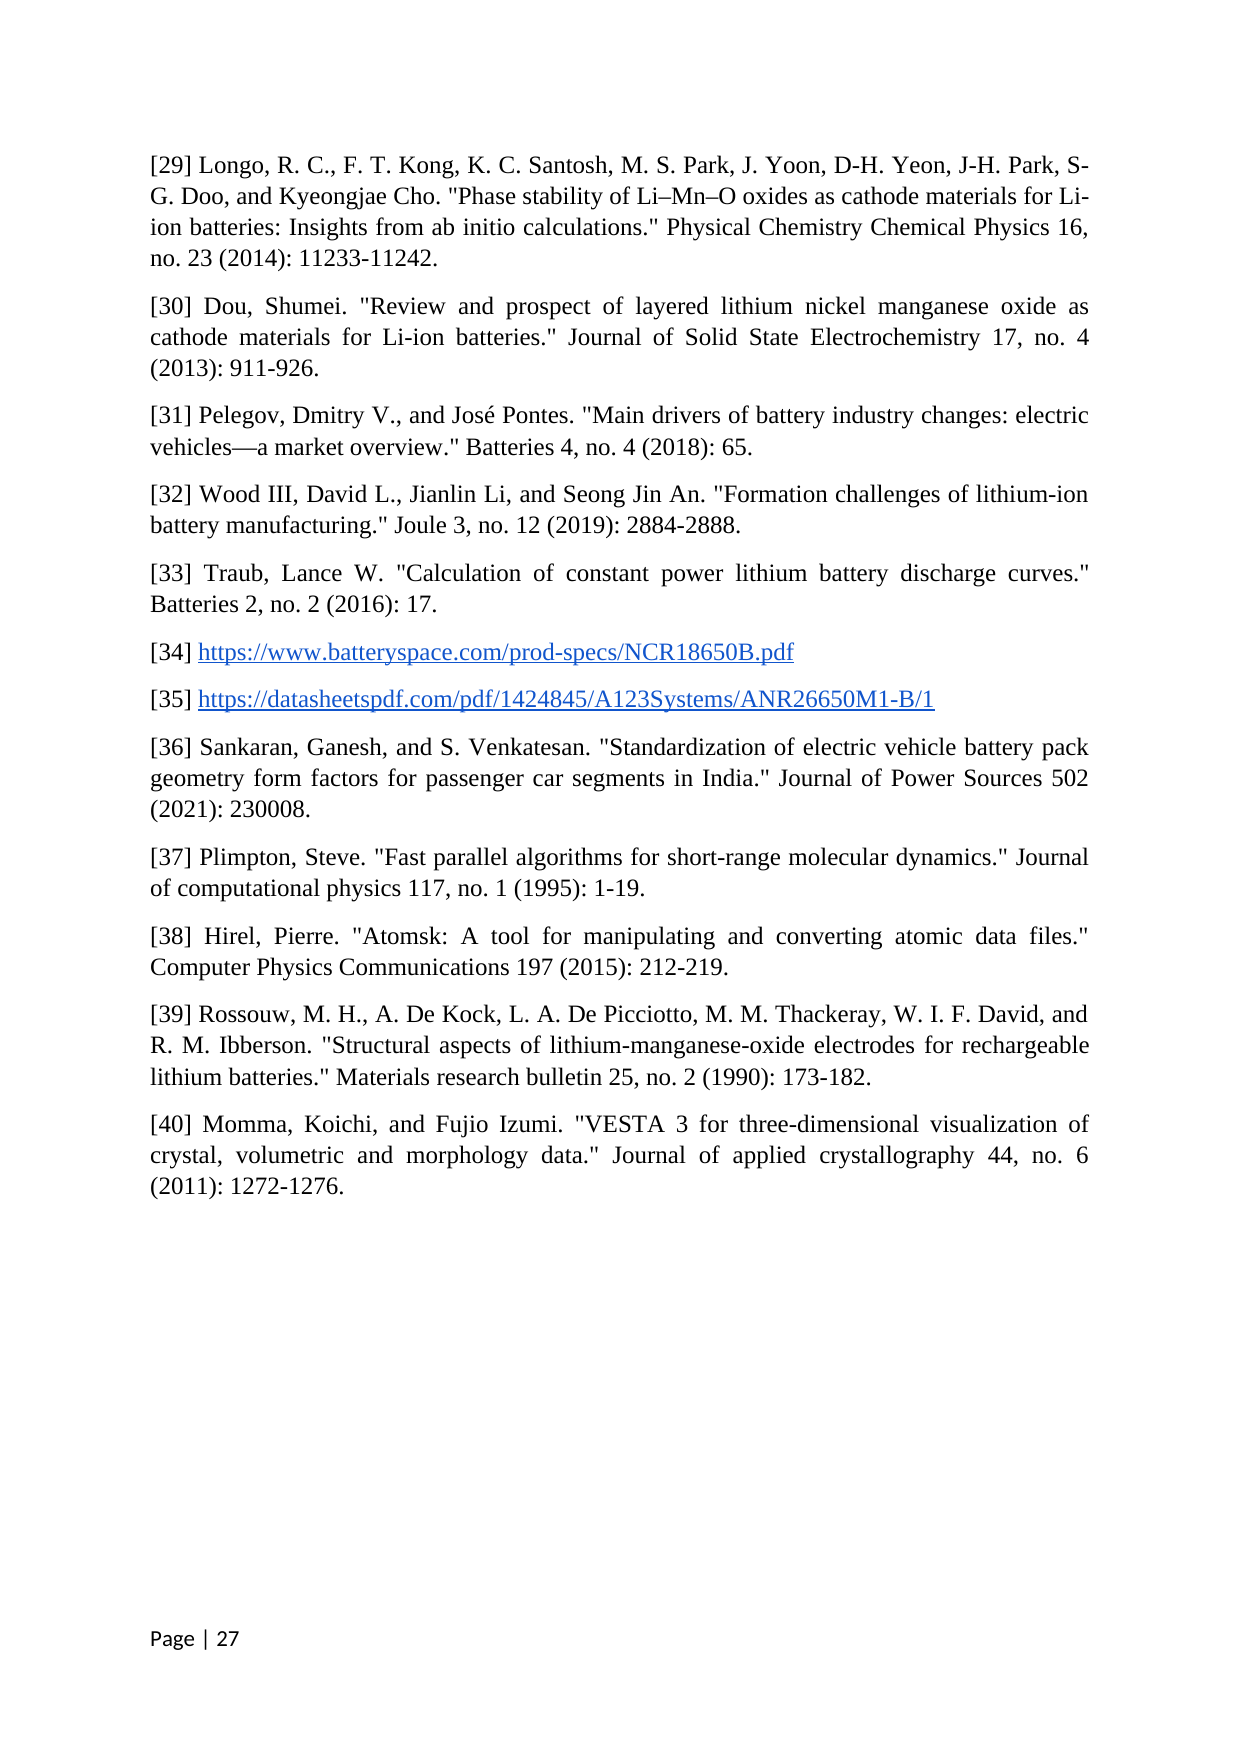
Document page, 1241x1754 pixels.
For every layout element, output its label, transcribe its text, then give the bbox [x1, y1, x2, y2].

text [37] Plimpton, Steve. "Fast parallel algorithms for short-range molecular dynamics." Journal of computational physics 117, no. 1 (1995): 1-19. [150, 842, 1090, 902]
text [35] https://datasheetspdf.com/pdf/1424845/A123Systems/ANR26650M1-B/1 [150, 684, 1090, 713]
text [29] Longo, R. C., F. T. Kong, K. C. Santosh, M. S. Park, J. Yoon, D-H. Yeon, J-H. Park, S-G. Doo, and Kyeongjae Cho. "Phase stability of Li–Mn–O oxides as cathode materials for Li-ion batteries: Insights from ab initio calculations." Physical Chemistry Chemical Physics 16, no. 23 (2014): 11233-11242. [150, 150, 1090, 272]
text [36] Sankaran, Ganesh, and S. Venkatesan. "Standardization of electric vehicle battery pack geometry form factors for passenger car segments in India." Journal of Power Sources 502 (2021): 230008. [150, 732, 1090, 823]
text [33] Traub, Lance W. "Calculation of constant power lithium battery discharge curves." Batteries 2, no. 2 (2016): 17. [150, 558, 1090, 618]
text [31] Pelegov, Dmitry V., and José Pontes. "Main drivers of battery industry changes: electric vehicles—a market overview." Batteries 4, no. 4 (2018): 65. [150, 401, 1090, 460]
text [39] Rossouw, M. H., A. De Kock, L. A. De Picciotto, M. M. Thackeray, W. I. F. David, and R. M. Ibberson. "Structural aspects of lithium-manganese-oxide electrodes for rechargeable lithium batteries." Materials research bulletin 25, no. 2 (1990): 173-182. [150, 999, 1090, 1090]
text [34] https://www.batteryspace.com/prod-specs/NCR18650B.pdf [150, 637, 1090, 666]
text [32] Wood III, David L., Jianlin Li, and Seong Jin An. "Formation challenges of lithium-ion battery manufacturing." Joule 3, no. 12 (2019): 2884-2888. [150, 479, 1090, 539]
text [38] Hirel, Pierre. "Atomsk: A tool for manipulating and converting atomic data files." Computer Physics Communications 197 (2015): 212-219. [150, 921, 1090, 981]
text [30] Dou, Shumei. "Review and prospect of layered lithium nickel manganese oxide as cathode materials for Li-ion batteries." Journal of Solid State Electrochemistry 17, no. 4 (2013): 911-926. [150, 291, 1090, 382]
text [40] Momma, Koichi, and Fujio Izumi. "VESTA 3 for three-dimensional visualization of crystal, volumetric and morphology data." Journal of applied crystallography 44, no. 6 (2011): 1272-1276. [150, 1109, 1090, 1200]
